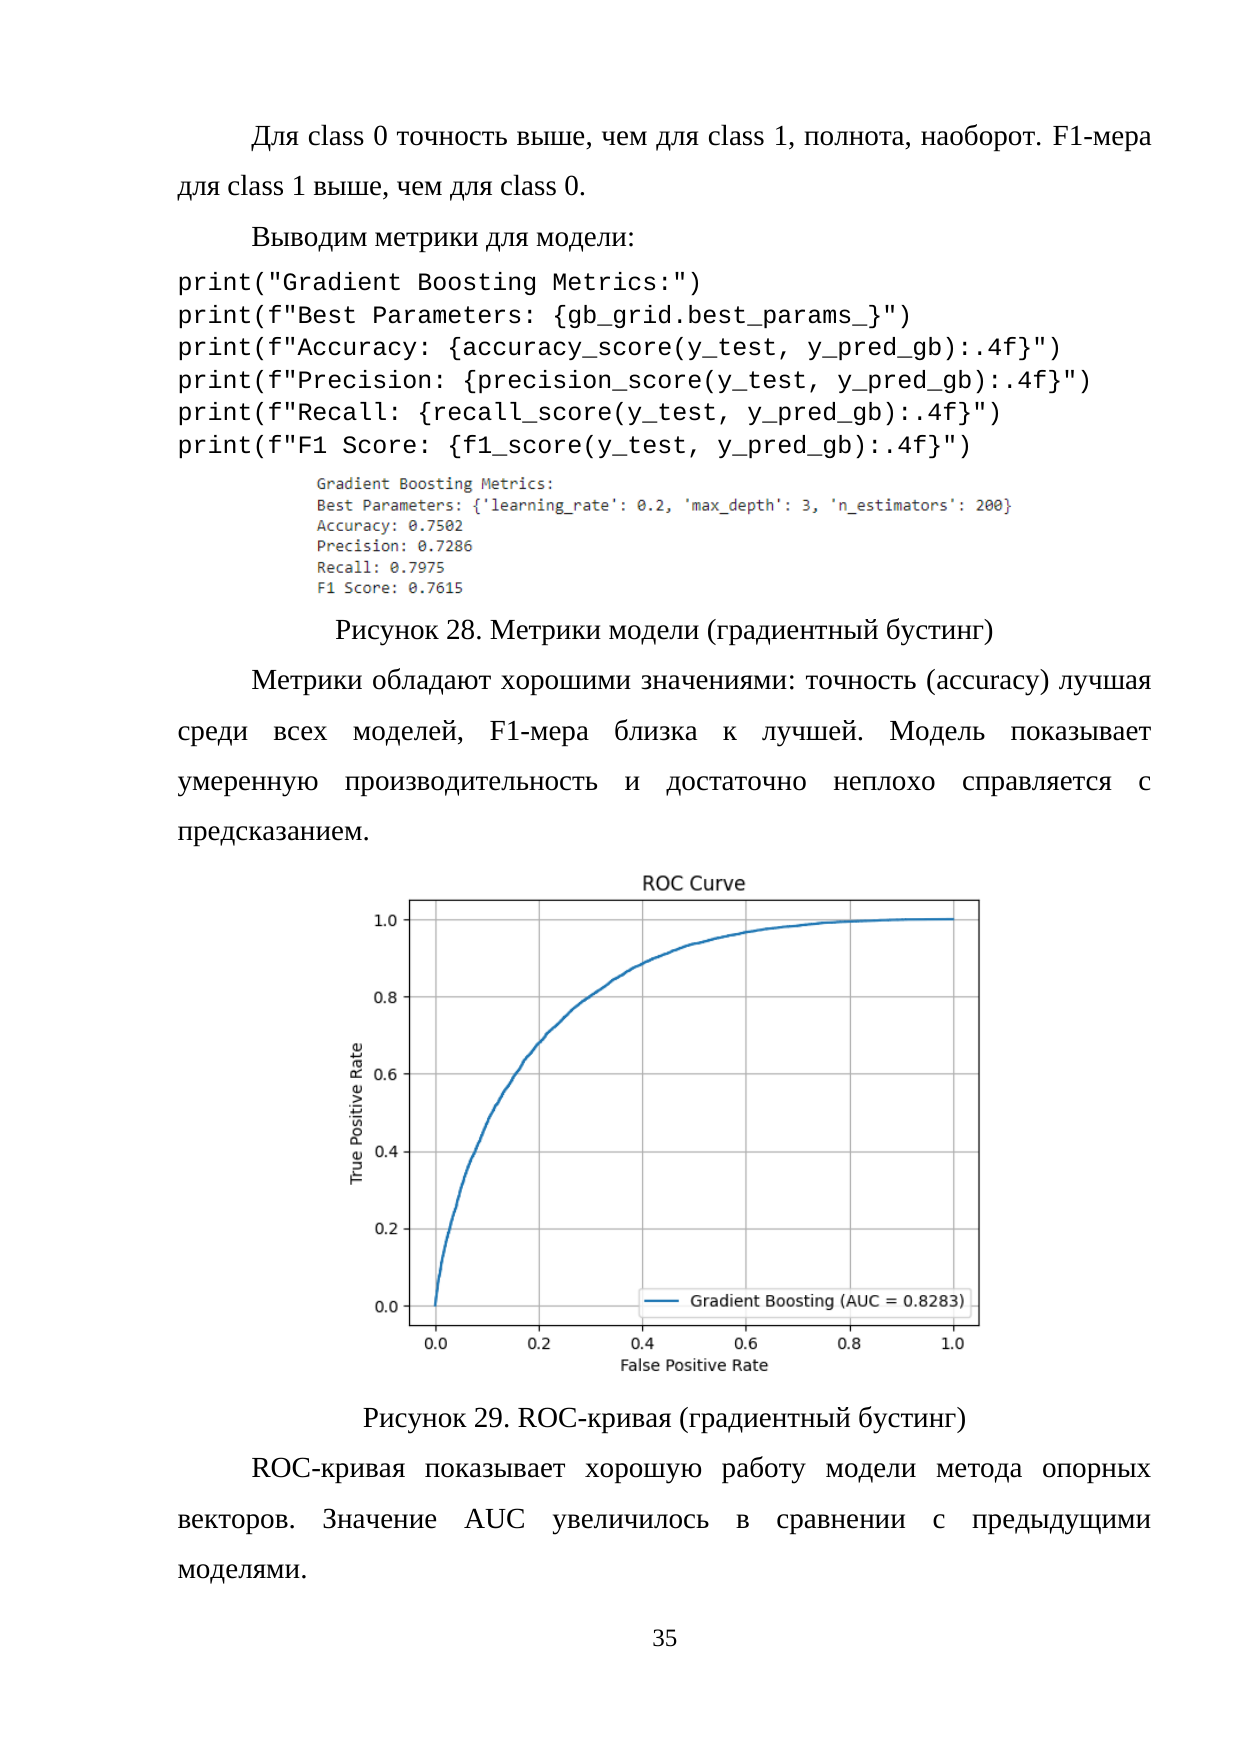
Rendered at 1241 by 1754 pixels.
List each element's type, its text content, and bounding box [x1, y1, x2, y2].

text Рисунок 28. Метрики модели (градиентный бустинг) [177, 612, 1152, 646]
text print(f"F1 Score: {f1_score(y_test, y_pred_gb):.4f}") [177, 432, 1152, 461]
text Выводим метрики для модели: [177, 219, 1152, 252]
text Для class 0 точность выше, чем для class 1, полнота, наоборот. F1-мера для class 1 выше, чем для class 0. [177, 118, 1152, 202]
picture [339, 863, 990, 1386]
picture [311, 464, 1018, 598]
text print(f"Recall: {recall_score(y_test, y_pred_gb):.4f}") [177, 400, 1152, 428]
text print(f"Best Parameters: {gb_grid.best_params_}") [177, 302, 1152, 331]
text print(f"Accuracy: {accuracy_score(y_test, y_pred_gb):.4f}") [177, 335, 1152, 363]
text print(f"Precision: {precision_score(y_test, y_pred_gb):.4f}") [177, 367, 1152, 396]
text Рисунок 29. ROC-кривая (градиентный бустинг) [177, 1400, 1152, 1434]
text print("Gradient Boosting Metrics:") [177, 270, 1152, 298]
text Метрики обладают хорошими значениями: точность (accuracy) лучшая среди всех моделей, F1-мера близка к лучшей. Модель показывает умеренную производительность и достаточно неплохо справляется с предсказанием. [177, 662, 1152, 847]
text ROC-кривая показывает хорошую работу модели метода опорных векторов. Значение AUC увеличилось в сравнении с предыдущими моделями. [177, 1450, 1152, 1584]
